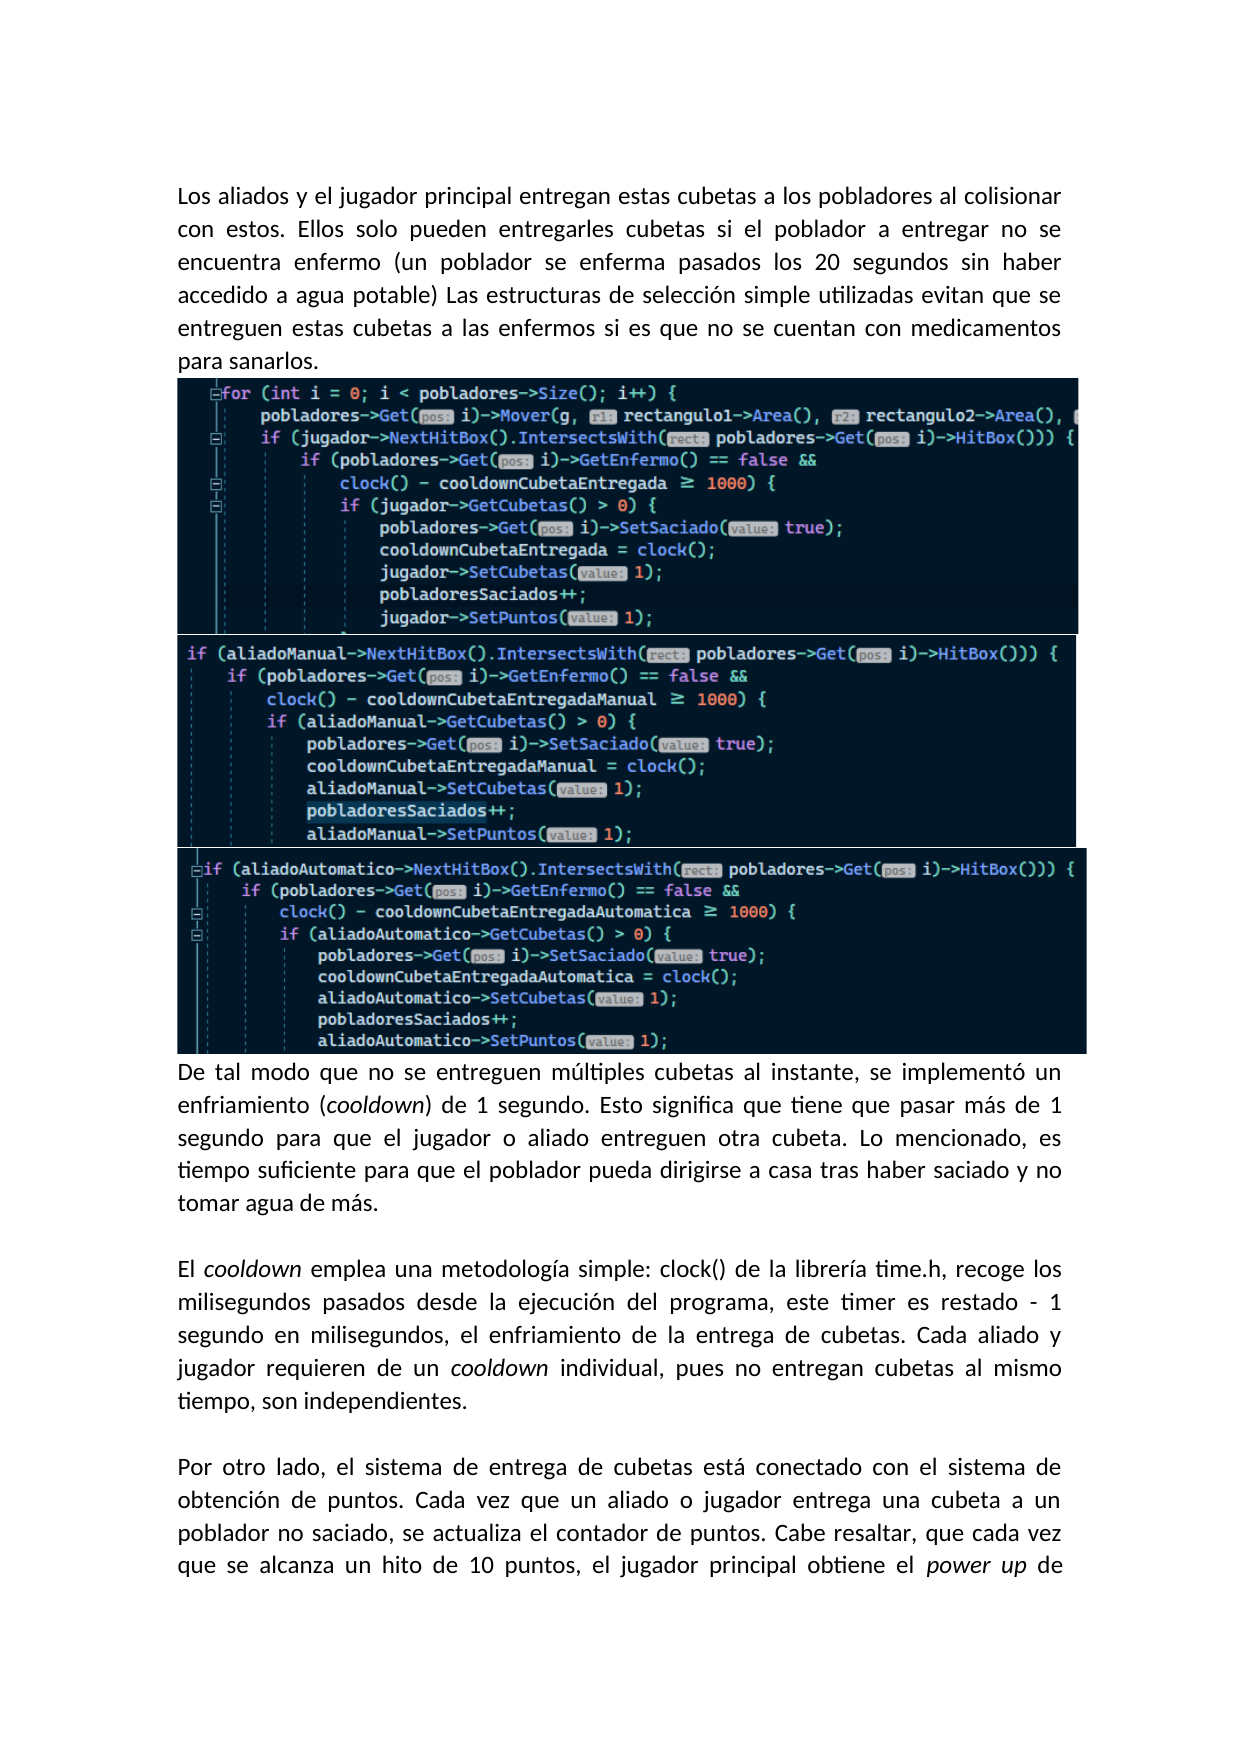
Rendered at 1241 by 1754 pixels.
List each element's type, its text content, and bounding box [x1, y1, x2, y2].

text El cooldown emplea una metodología simple: clock() de la librería time.h, recoge los milisegundos pasados desde la ejecución del programa, este timer es restado - 1 segundo en milisegundos, el enfriamiento de la entrega de cubetas. Cada aliado y jugador requieren de un cooldown individual, pues no entregan cubetas al mismo tiempo, son independientes. [177, 1253, 1063, 1416]
text De tal modo que no se entreguen múltiples cubetas al instante, se implementó un enfriamiento (cooldown) de 1 segundo. Esto significa que tiene que pasar más de 1 segundo para que el jugador o aliado entreguen otra cubeta. Lo mencionado, es tiempo suficiente para que el poblador pueda dirigirse a casa tras haber saciado y no tomar agua de más. [177, 1056, 1063, 1218]
text Los aliados y el jugador principal entregan estas cubetas a los pobladores al colisionar con estos. Ellos solo pueden entregarles cubetas si el poblador a entregar no se encuentra enfermo (un poblador se enferma pasados los 20 segundos sin haber accedido a agua potable) Las estructuras de selección simple utilizadas evitan que se entreguen estas cubetas a las enfermos si es que no se cuentan con medicamentos para sanarlos. [177, 181, 1063, 376]
picture [177, 848, 1087, 1054]
picture [177, 378, 1079, 634]
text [177, 1451, 1063, 1580]
picture [177, 635, 1077, 847]
